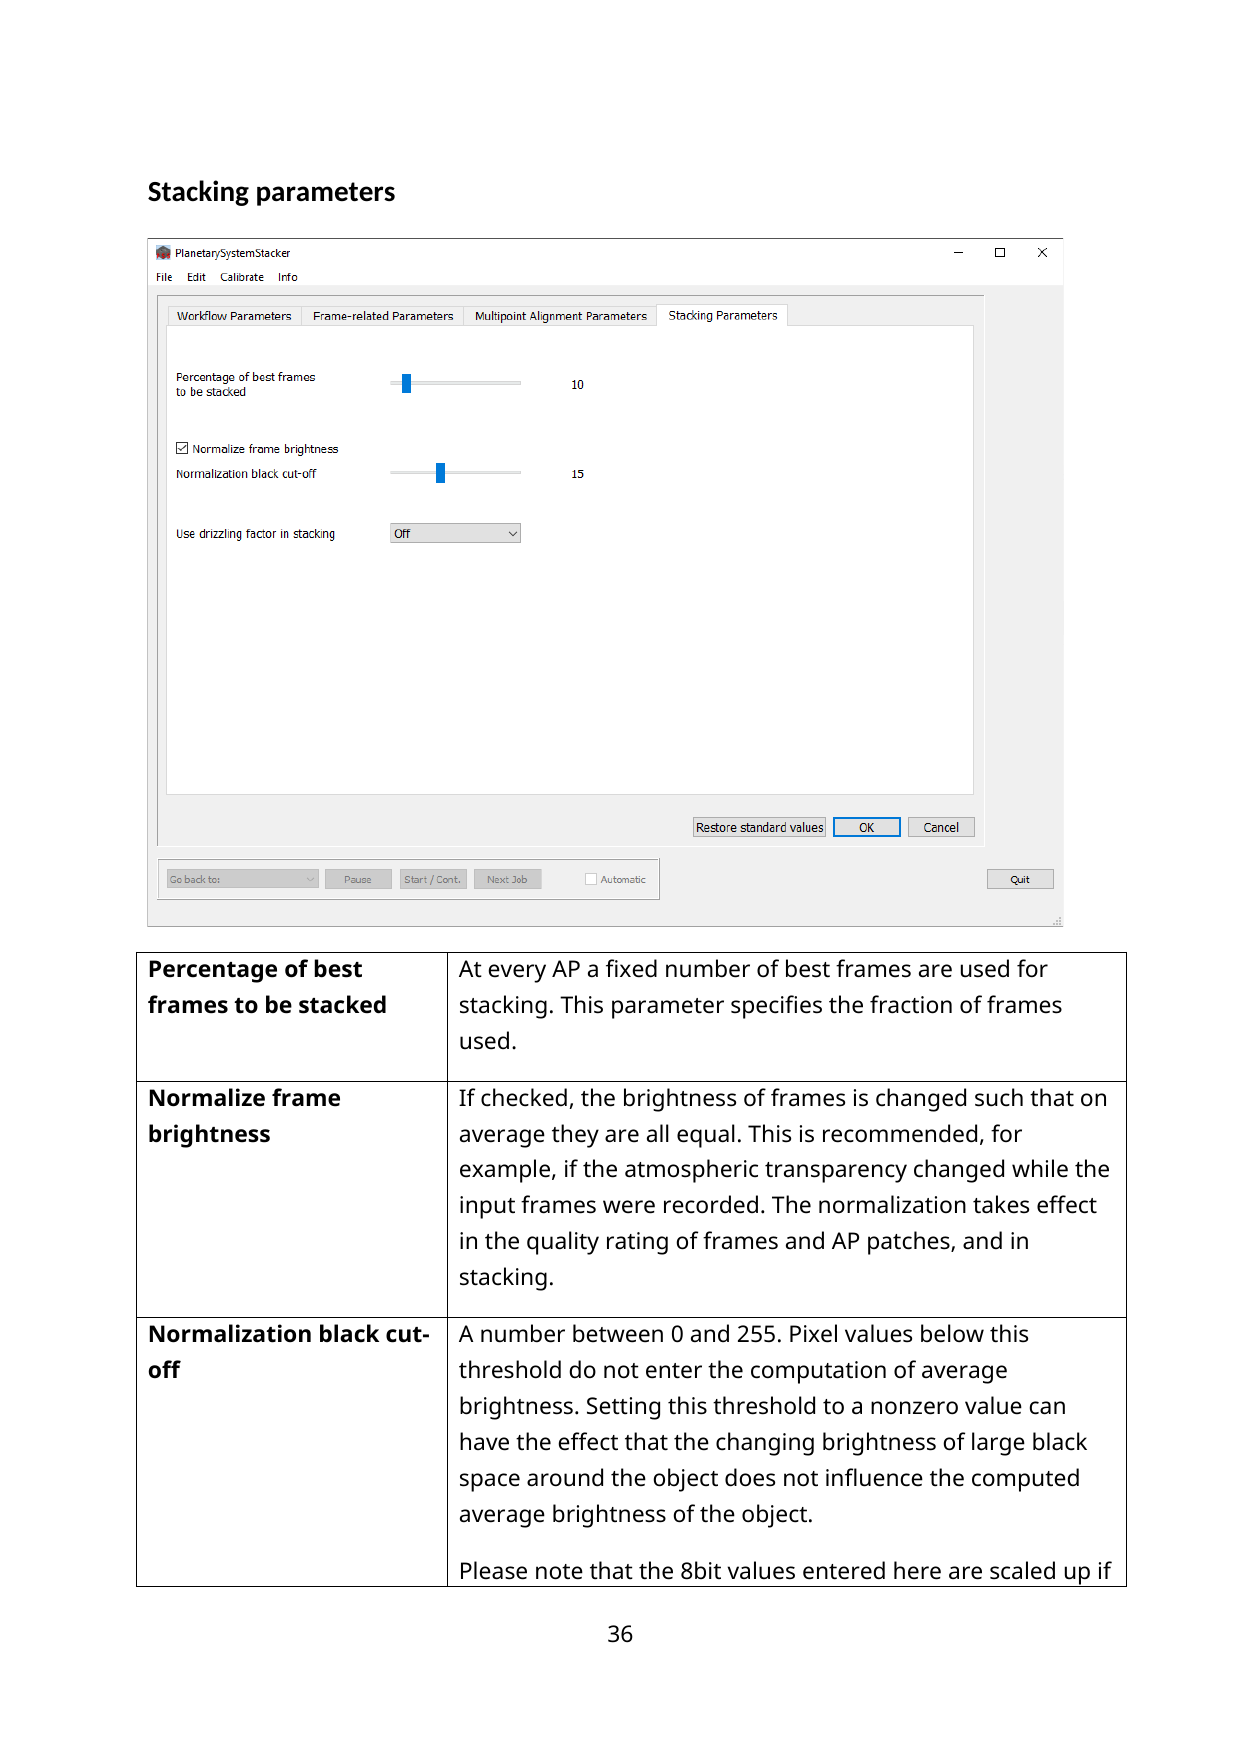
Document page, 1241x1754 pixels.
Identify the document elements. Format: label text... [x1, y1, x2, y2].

table_header Percentage of best frames to be stacked [137, 953, 447, 1081]
table_cell Normalize frame brightness [137, 1082, 447, 1317]
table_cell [137, 1318, 447, 1586]
table_header At every AP a fixed number of best frames are used for stacking. This parameter specifies the fraction of frames used. [448, 953, 1126, 1081]
subtitle Stacking parameters [148, 173, 1093, 208]
picture [147, 238, 1064, 927]
table_cell If checked, the brightness of frames is changed such that on average they are all equal. This is recommended, for example, if the atmospheric transparency changed while the input frames were recorded. The normalization takes effect in the quality rating of frames and AP patches, and in stacking. [448, 1082, 1126, 1317]
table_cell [448, 1318, 1126, 1586]
